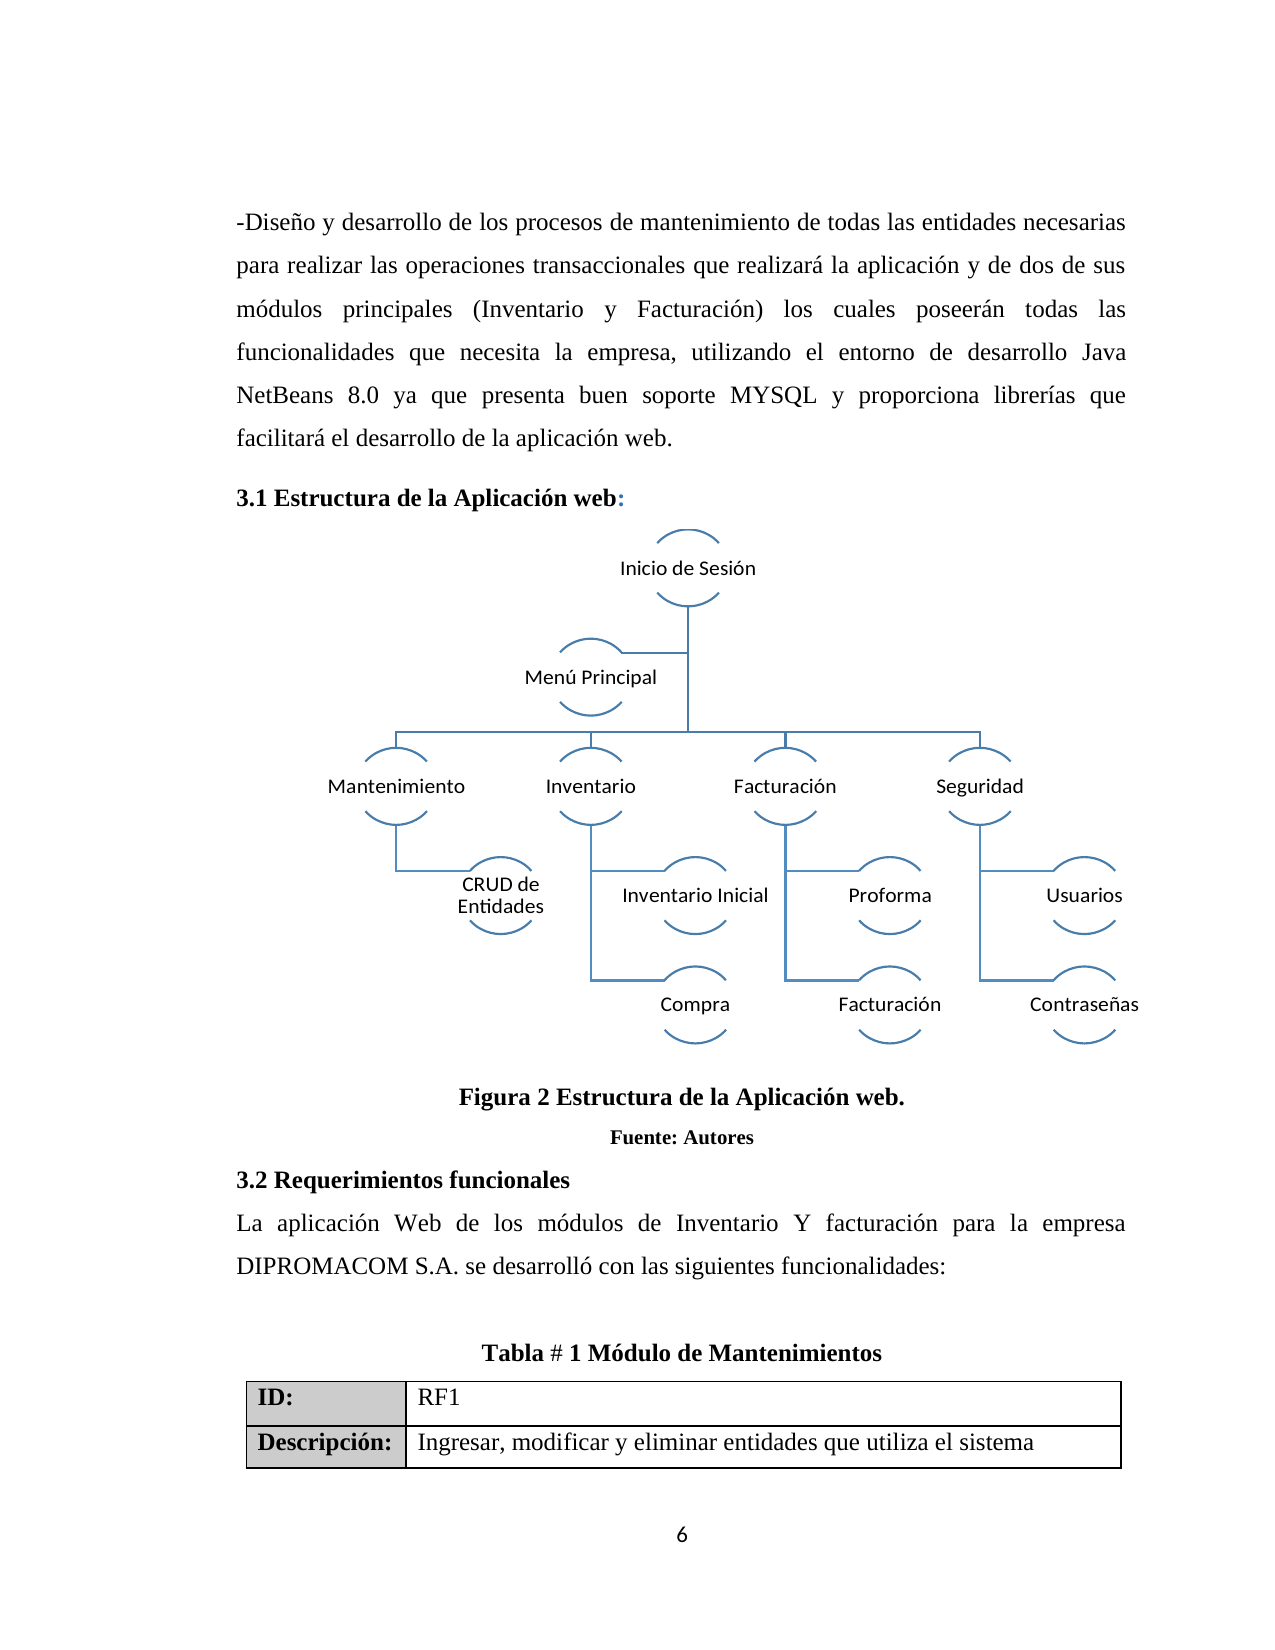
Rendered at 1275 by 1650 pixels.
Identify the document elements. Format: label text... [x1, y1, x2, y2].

subtitle 3.2 Requerimientos funcionales [236, 1165, 1127, 1194]
table_header RF1 [407, 1382, 1120, 1425]
text Fuente: Autores [236, 1125, 1127, 1149]
text Tabla # 1 Módulo de Mantenimientos [236, 1338, 1127, 1366]
table_cell Ingresar, modificar y eliminar entidades que utiliza el sistema [407, 1427, 1120, 1467]
text La aplicación Web de los módulos de Inventario Y facturación para la empresa DIPROMACOM S.A. se desarrolló con las siguientes funcionalidades: [236, 1208, 1127, 1280]
text -Diseño y desarrollo de los procesos de mantenimiento de todas las entidades necesarias para realizar las operaciones transaccionales que realizará la aplicación y de dos de sus módulos principales (Inventario y Facturación) los cuales poseerán todas las funcionalidades que necesita la empresa, utilizando el entorno de desarrollo Java NetBeans 8.0 ya que presenta buen soporte MYSQL y proporciona librerías que facilitará el desarrollo de la aplicación web. [236, 207, 1127, 452]
subtitle 3.1 Estructura de la Aplicación web: [236, 483, 1127, 512]
table_header ID: [247, 1382, 405, 1425]
table_cell Descripción: [247, 1427, 405, 1467]
text Figura 2 Estructura de la Aplicación web. [236, 1082, 1127, 1111]
